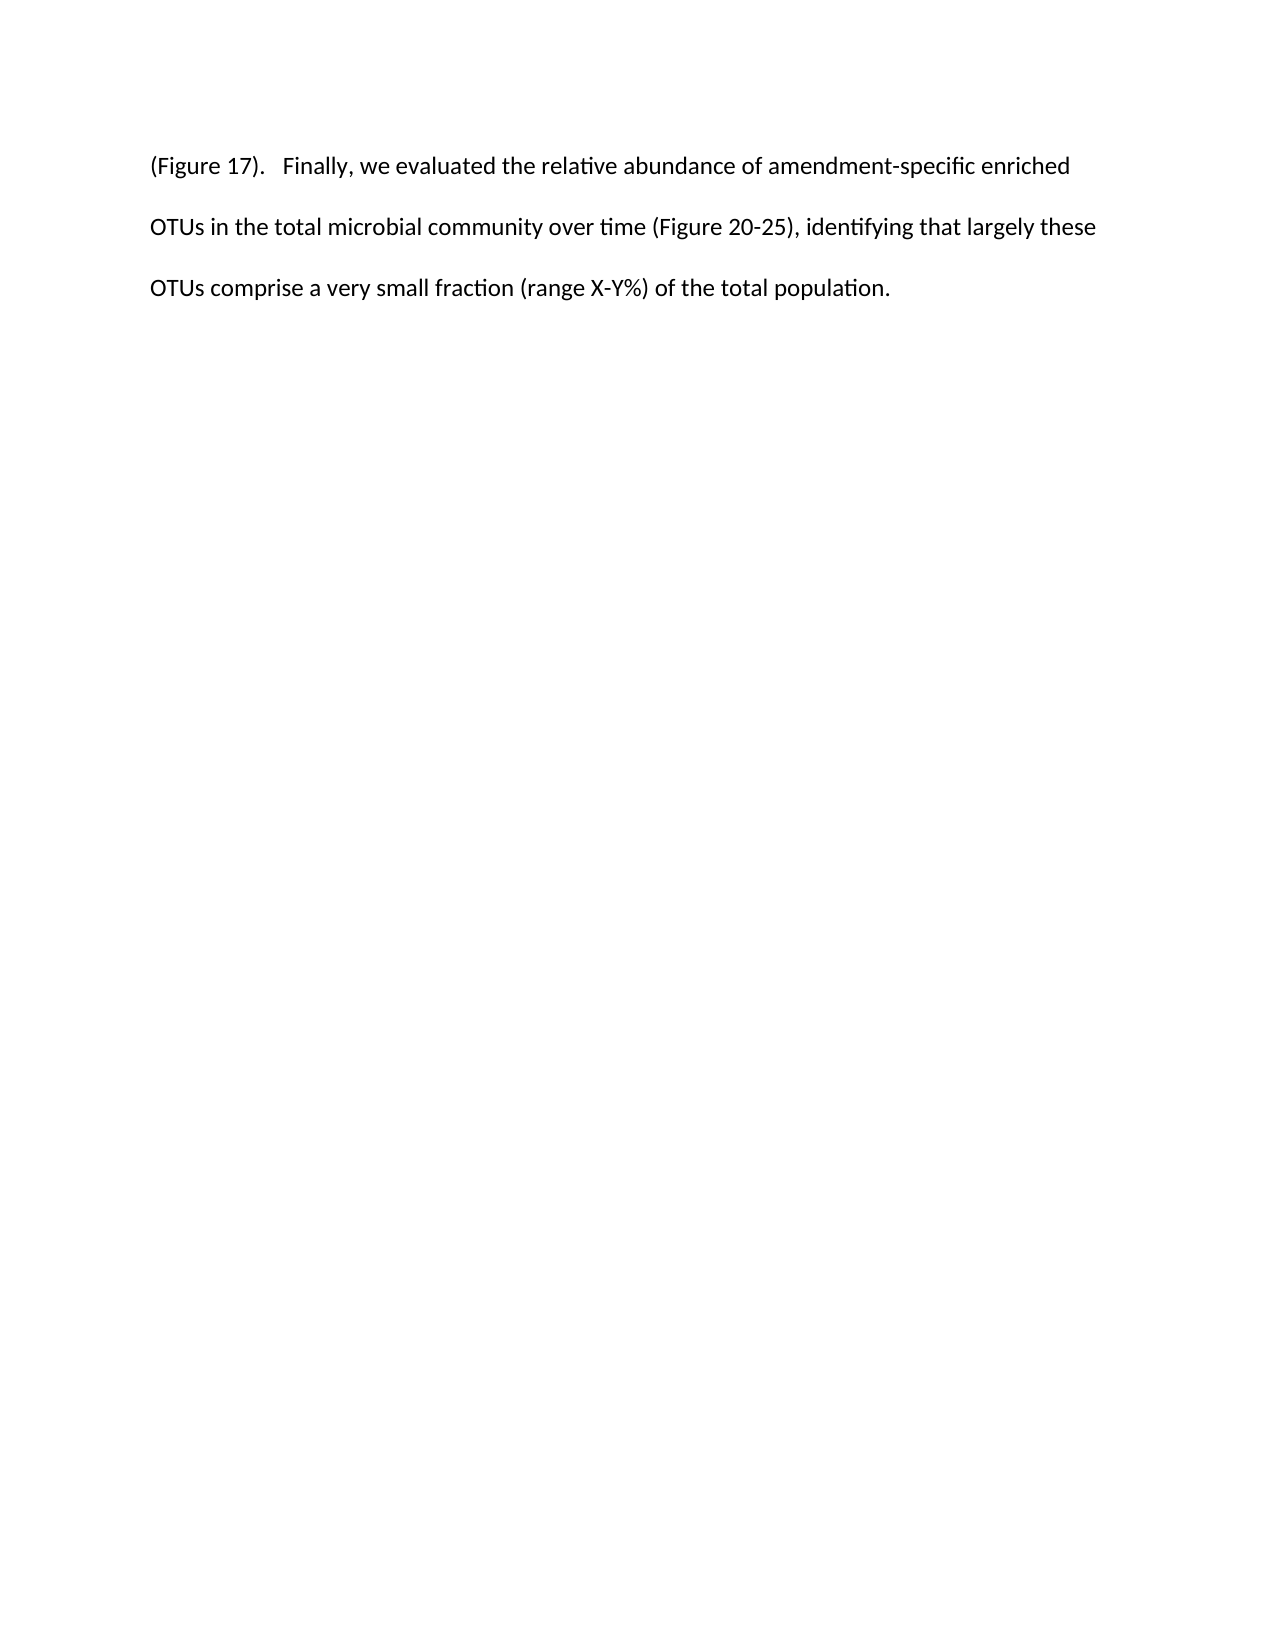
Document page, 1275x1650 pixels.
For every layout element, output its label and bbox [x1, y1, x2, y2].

text [150, 150, 1125, 303]
